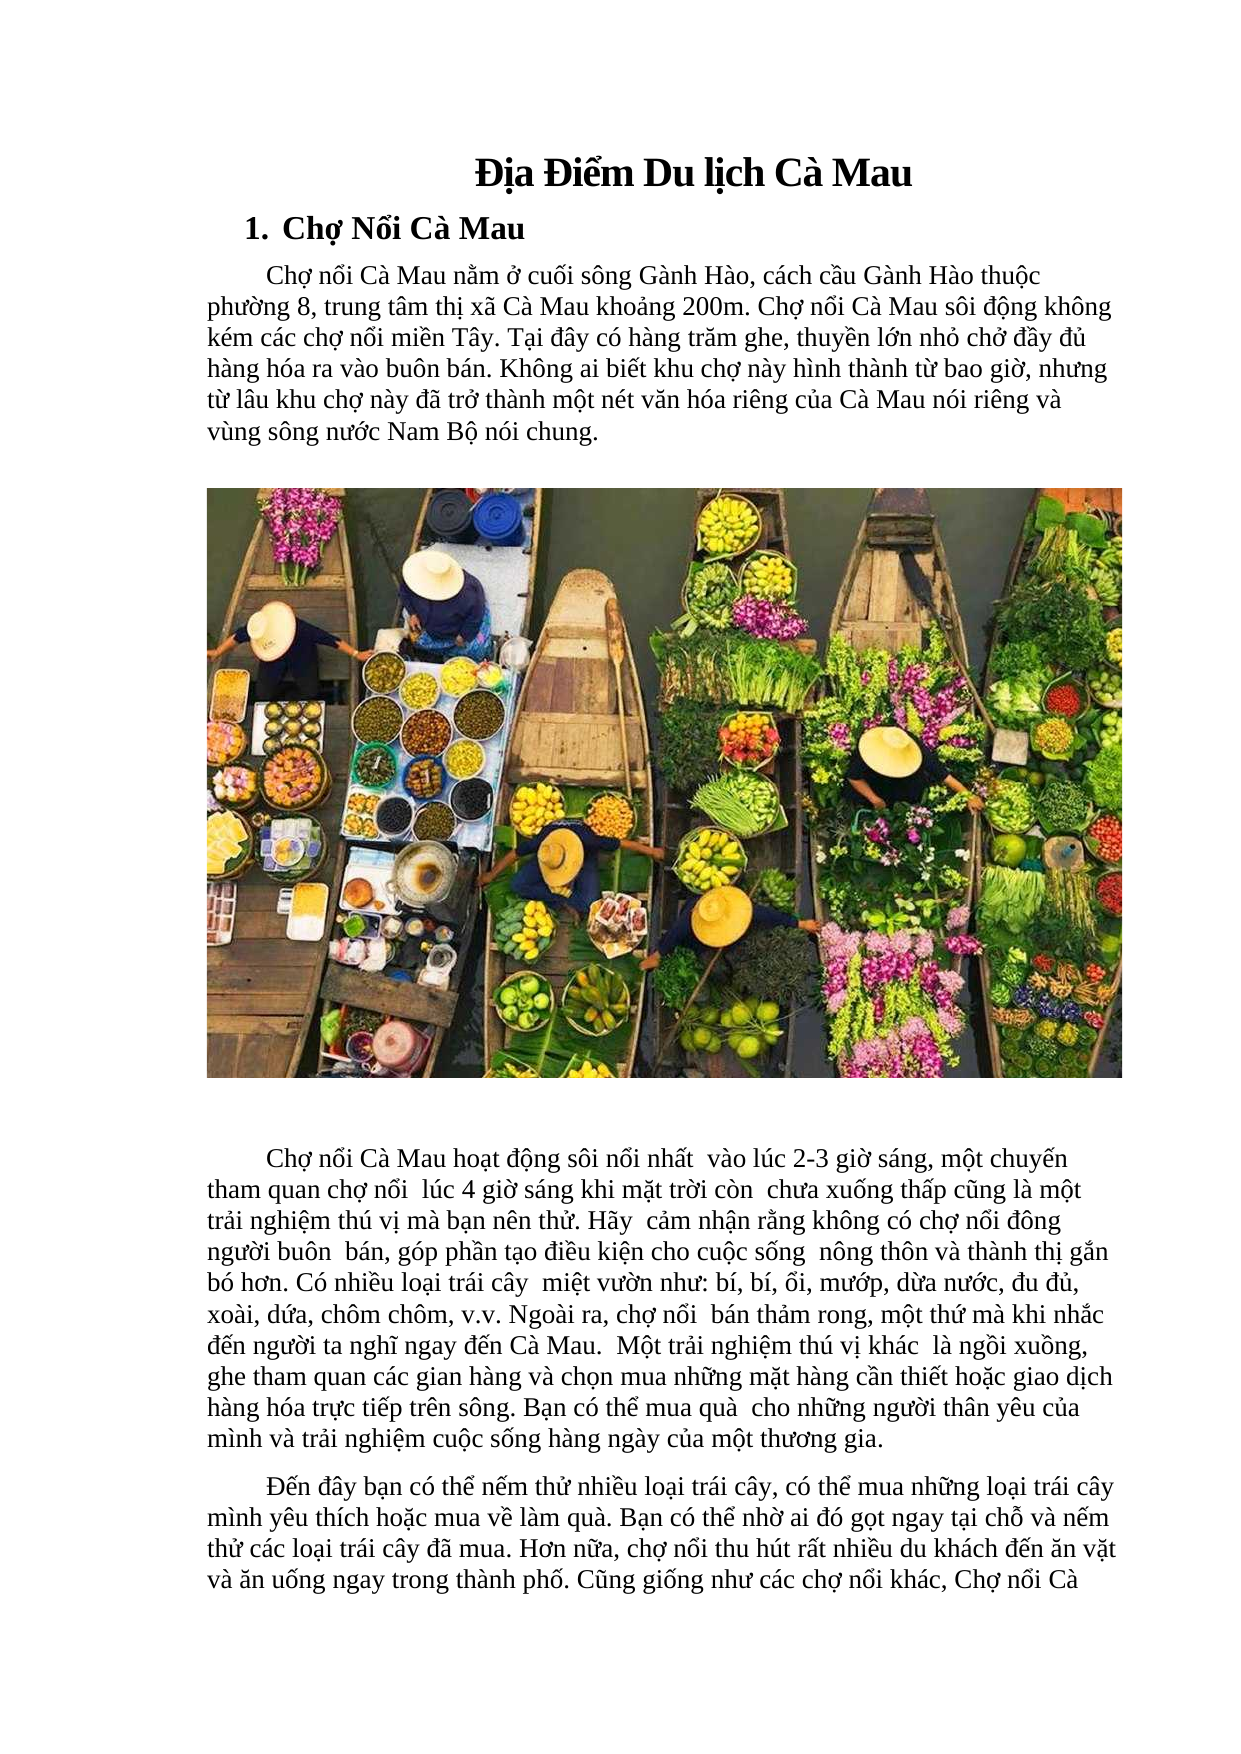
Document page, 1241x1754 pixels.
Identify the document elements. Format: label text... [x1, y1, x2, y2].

subtitle Chợ Nổi Cà Mau [207, 208, 1122, 246]
text Chợ nổi Cà Mau hoạt động sôi nổi nhất vào lúc 2-3 giờ sáng, một chuyến tham quan chợ nổi lúc 4 giờ sáng khi mặt trời còn chưa xuống thấp cũng là một trải nghiệm thú vị mà bạn nên thử. Hãy cảm nhận rằng không có chợ nổi đông người buôn bán, góp phần tạo điều kiện cho cuộc sống nông thôn và thành thị gắn bó hơn. Có nhiều loại trái cây miệt vườn như: bí, bí, ổi, mướp, dừa nước, đu đủ, xoài, dứa, chôm chôm, v.v. Ngoài ra, chợ nổi bán thảm rong, một thứ mà khi nhắc đến người ta nghĩ ngay đến Cà Mau. Một trải nghiệm thú vị khác là ngồi xuồng, ghe tham quan các gian hàng và chọn mua những mặt hàng cần thiết hoặc giao dịch hàng hóa trực tiếp trên sông. Bạn có thể mua quà cho những người thân yêu của mình và trải nghiệm cuộc sống hàng ngày của một thương gia. [207, 1142, 1122, 1453]
title Địa Điểm Du lịch Cà Mau [207, 148, 1122, 196]
text Chợ nổi Cà Mau nằm ở cuối sông Gành Hào, cách cầu Gành Hào thuộc phường 8, trung tâm thị xã Cà Mau khoảng 200m. Chợ nổi Cà Mau sôi động không kém các chợ nổi miền Tây. Tại đây có hàng trăm ghe, thuyền lớn nhỏ chở đầy đủ hàng hóa ra vào buôn bán. Không ai biết khu chợ này hình thành từ bao giờ, nhưng từ lâu khu chợ này đã trở thành một nét văn hóa riêng của Cà Mau nói riêng và vùng sông nước Nam Bộ nói chung. [207, 259, 1122, 446]
picture [206, 488, 1123, 1078]
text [207, 1470, 1122, 1595]
